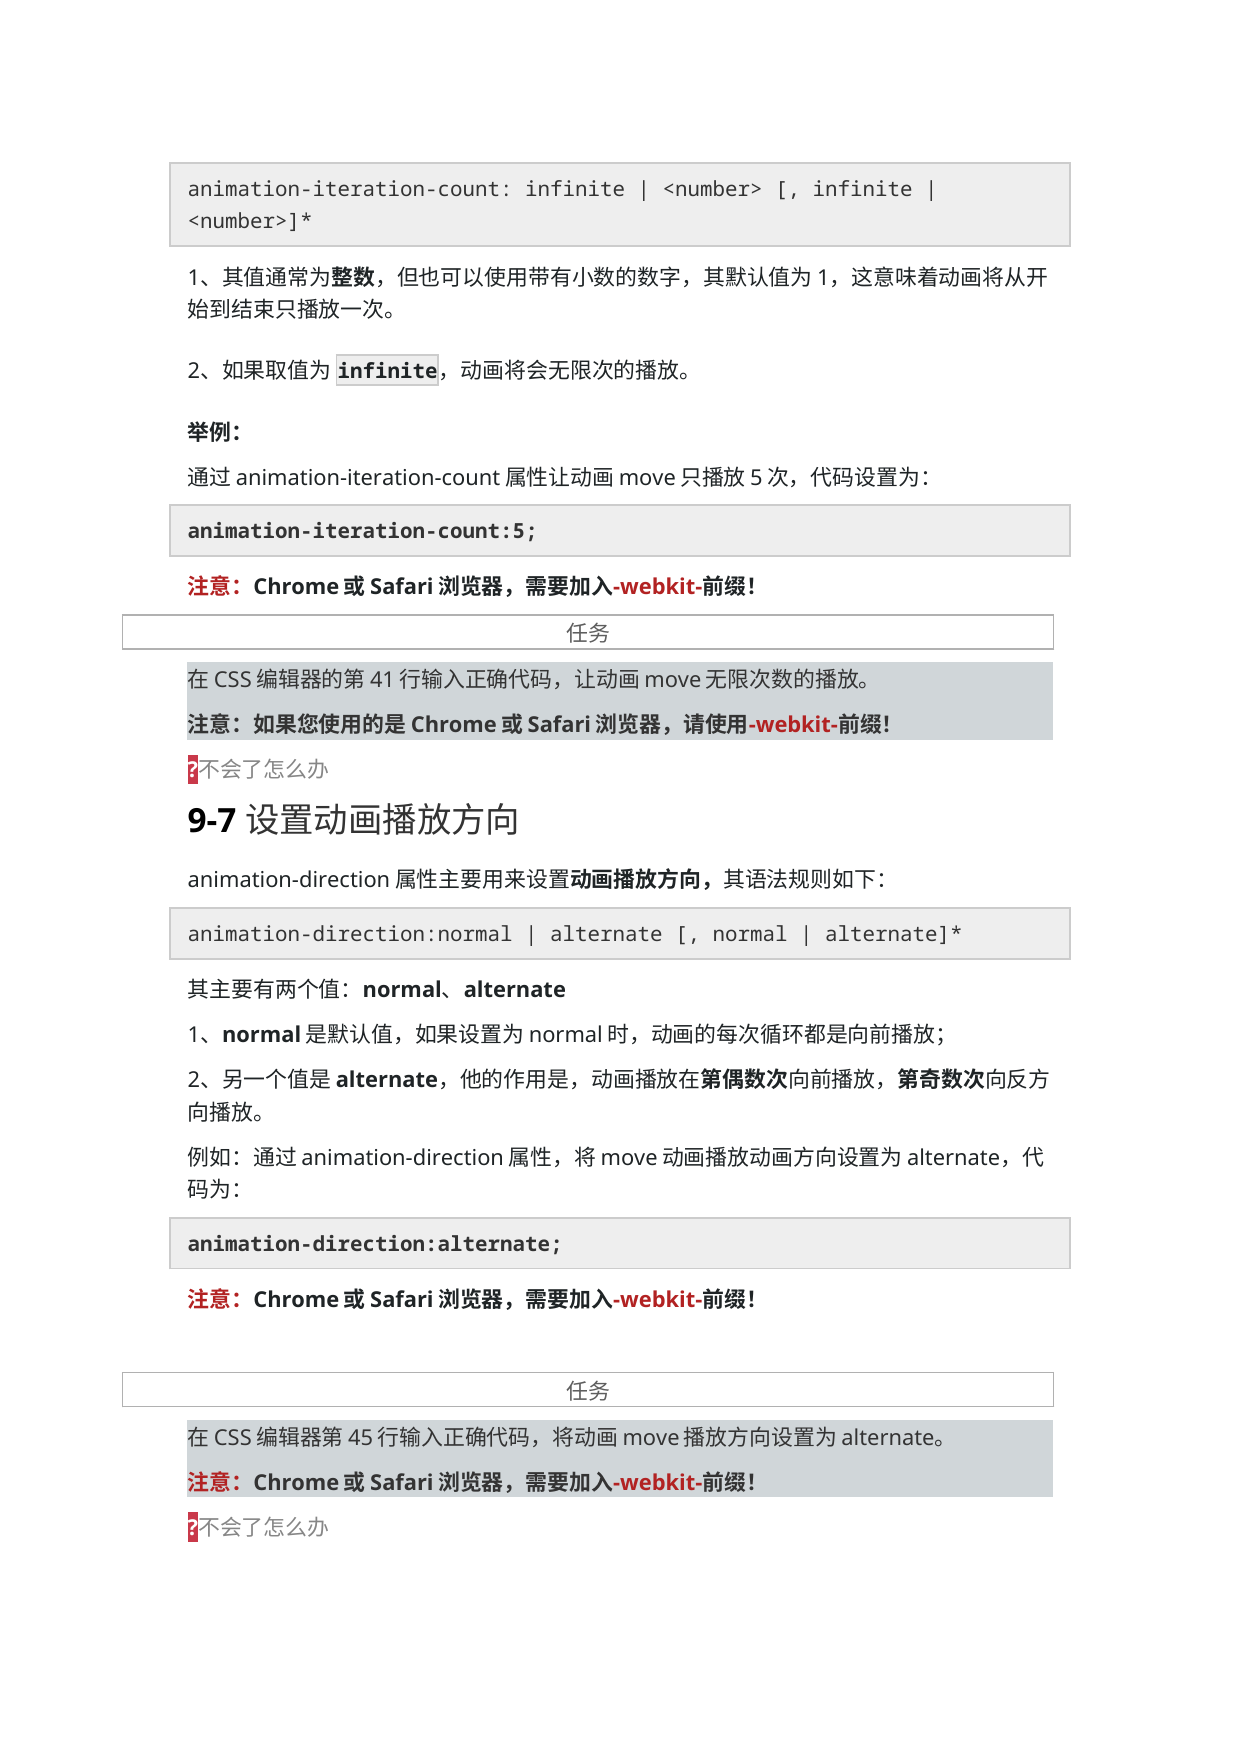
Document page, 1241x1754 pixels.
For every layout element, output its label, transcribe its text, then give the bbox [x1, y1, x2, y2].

text 2、另一个值是alternate，他的作用是，动画播放在第偶数次向前播放，第奇数次向反方向播放。 [187, 1062, 1053, 1127]
text 2、如果取值为infinite，动画将会无限次的播放。 [187, 337, 1053, 402]
subtitle 任务 [123, 616, 1053, 648]
text animation-iteration-count: infinite | <number> [, infinite | <number>]* [171, 164, 1069, 245]
text animation-direction属性主要用来设置动画播放方向，其语法规则如下： [187, 862, 1053, 895]
text animation-direction:normal | alternate [, normal | alternate]* [171, 909, 1069, 958]
text 例如：通过animation-direction属性，将move动画播放动画方向设置为alternate，代码为： [187, 1139, 1053, 1204]
text animation-iteration-count:5; [171, 506, 1069, 555]
text ?不会了怎么办 [187, 1510, 1053, 1542]
text 注意：Chrome或Safari浏览器，需要加入-webkit-前缀！ [187, 1465, 1053, 1497]
text 在CSS编辑器的第41行输入正确代码，让动画move无限次数的播放。 [187, 662, 1053, 695]
text 1、normal是默认值，如果设置为normal时，动画的每次循环都是向前播放； [187, 1017, 1053, 1049]
text 其主要有两个值：normal、alternate [187, 972, 1053, 1004]
text 注意：如果您使用的是Chrome或Safari浏览器，请使用-webkit-前缀！ [187, 707, 1053, 740]
subtitle 任务 [123, 1373, 1053, 1406]
text 注意：Chrome或Safari浏览器，需要加入-webkit-前缀！ [187, 1282, 1053, 1314]
text 注意：Chrome或Safari浏览器，需要加入-webkit-前缀！ [187, 569, 1053, 602]
text ?不会了怎么办 [187, 752, 1053, 785]
text 通过animation-iteration-count属性让动画move只播放5次，代码设置为： [187, 459, 1053, 492]
text animation-direction:alternate; [171, 1219, 1069, 1268]
text 在CSS编辑器第45行输入正确代码，将动画move播放方向设置为alternate。 [187, 1420, 1053, 1452]
text 举例： [187, 414, 1053, 447]
text 1、其值通常为整数，但也可以使用带有小数的数字，其默认值为1，这意味着动画将从开始到结束只播放一次。 [187, 259, 1053, 324]
subtitle 9-7 设置动画播放方向 [187, 785, 1053, 850]
